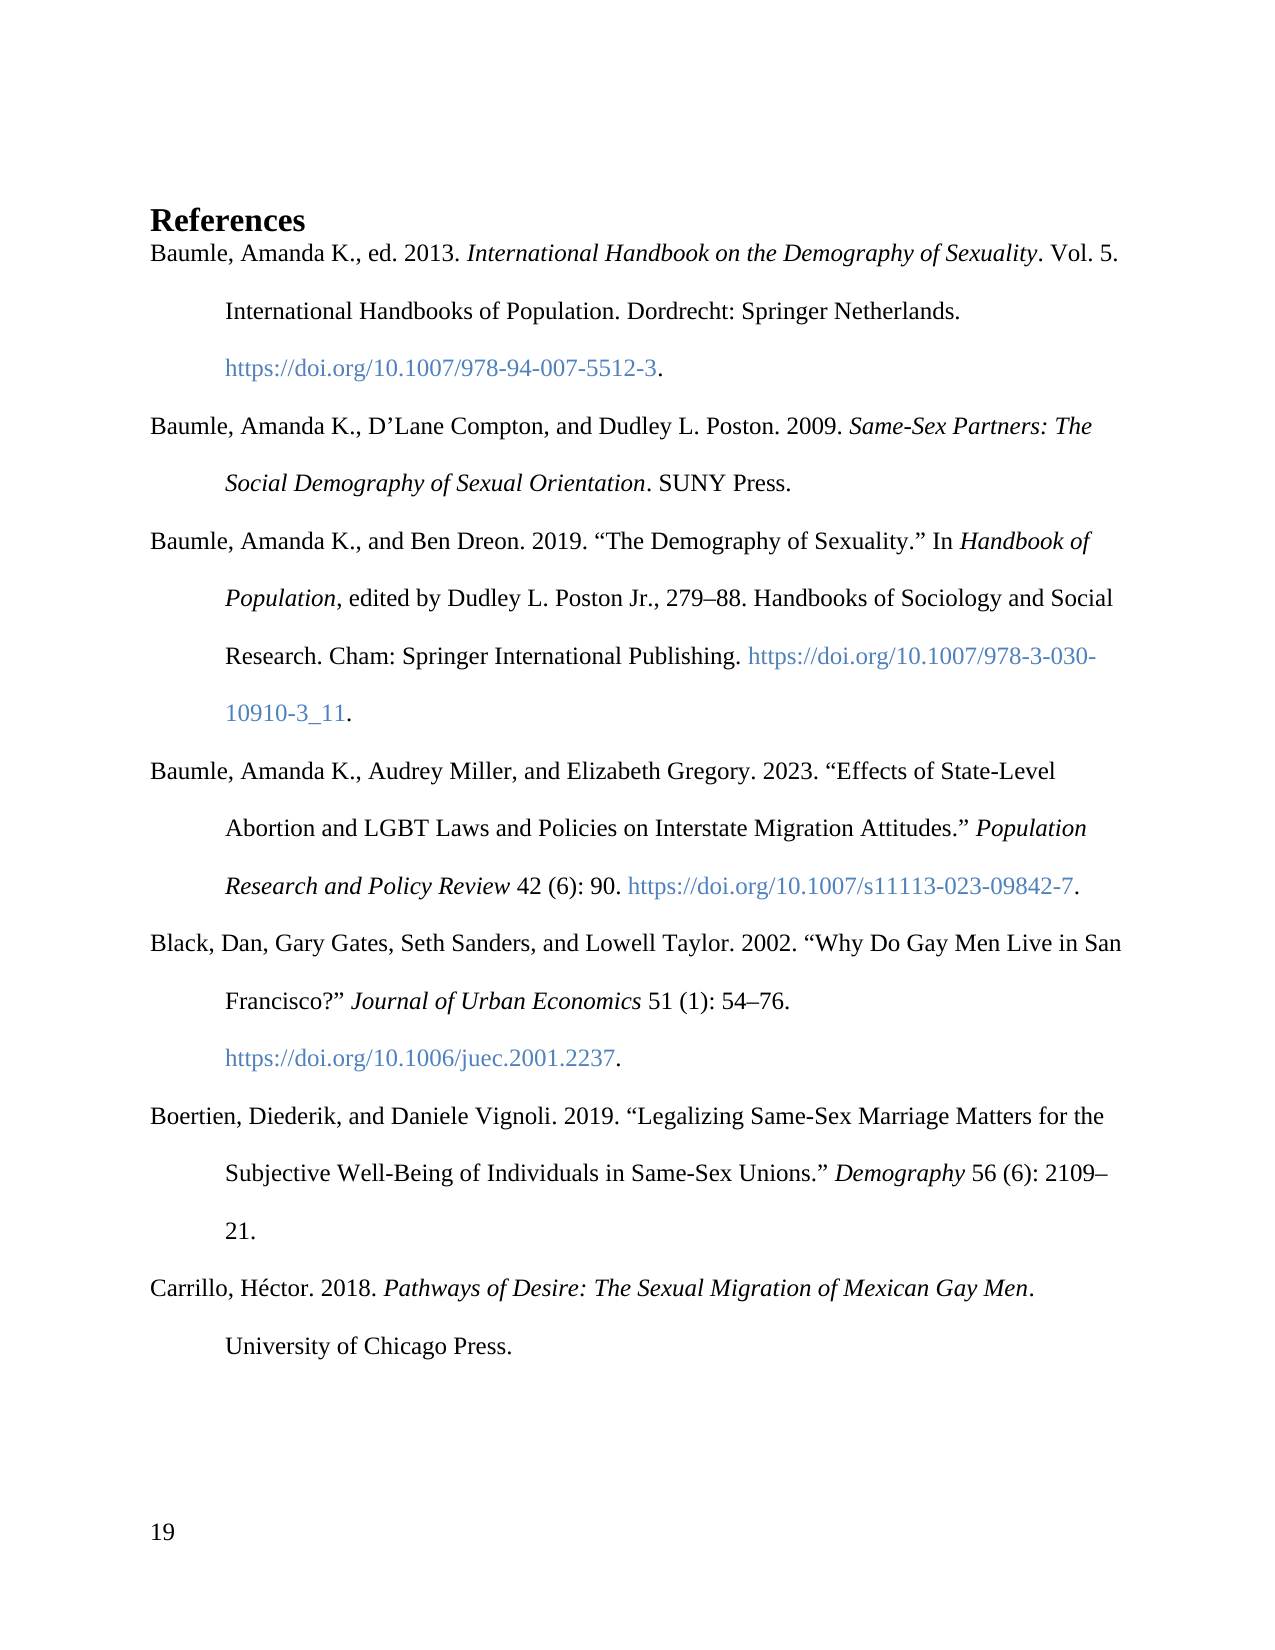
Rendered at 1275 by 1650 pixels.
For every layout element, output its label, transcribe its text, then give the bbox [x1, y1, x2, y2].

text Carrillo, Héctor. 2018. Pathways of Desire: The Sexual Migration of Mexican Gay Men. University of Chicago Press. [150, 1273, 1125, 1359]
text Boertien, Diederik, and Daniele Vignoli. 2019. “Legalizing Same-Sex Marriage Matters for the Subjective Well-Being of Individuals in Same-Sex Unions.” Demography 56 (6): 2109–21. [150, 1101, 1125, 1244]
text Black, Dan, Gary Gates, Seth Sanders, and Lowell Taylor. 2002. “Why Do Gay Men Live in San Francisco?” Journal of Urban Economics 51 (1): 54–76. https://doi.org/10.1006/juec.2001.2237. [150, 928, 1125, 1072]
subtitle References [150, 200, 1125, 238]
text Baumle, Amanda K., ed. 2013. International Handbook on the Demography of Sexuality. Vol. 5. International Handbooks of Population. Dordrecht: Springer Netherlands. https://doi.org/10.1007/978-94-007-5512-3. [150, 238, 1125, 382]
text Baumle, Amanda K., and Ben Dreon. 2019. “The Demography of Sexuality.” In Handbook of Population, edited by Dudley L. Poston Jr., 279–88. Handbooks of Sociology and Social Research. Cham: Springer International Publishing. https://doi.org/10.1007/978-3-030-10910-3_11. [150, 526, 1125, 727]
text Baumle, Amanda K., Audrey Miller, and Elizabeth Gregory. 2023. “Effects of State-Level Abortion and LGBT Laws and Policies on Interstate Migration Attitudes.” Population Research and Policy Review 42 (6): 90. https://doi.org/10.1007/s11113-023-09842-7. [150, 756, 1125, 899]
text Baumle, Amanda K., D’Lane Compton, and Dudley L. Poston. 2009. Same-Sex Partners: The Social Demography of Sexual Orientation. SUNY Press. [150, 411, 1125, 497]
